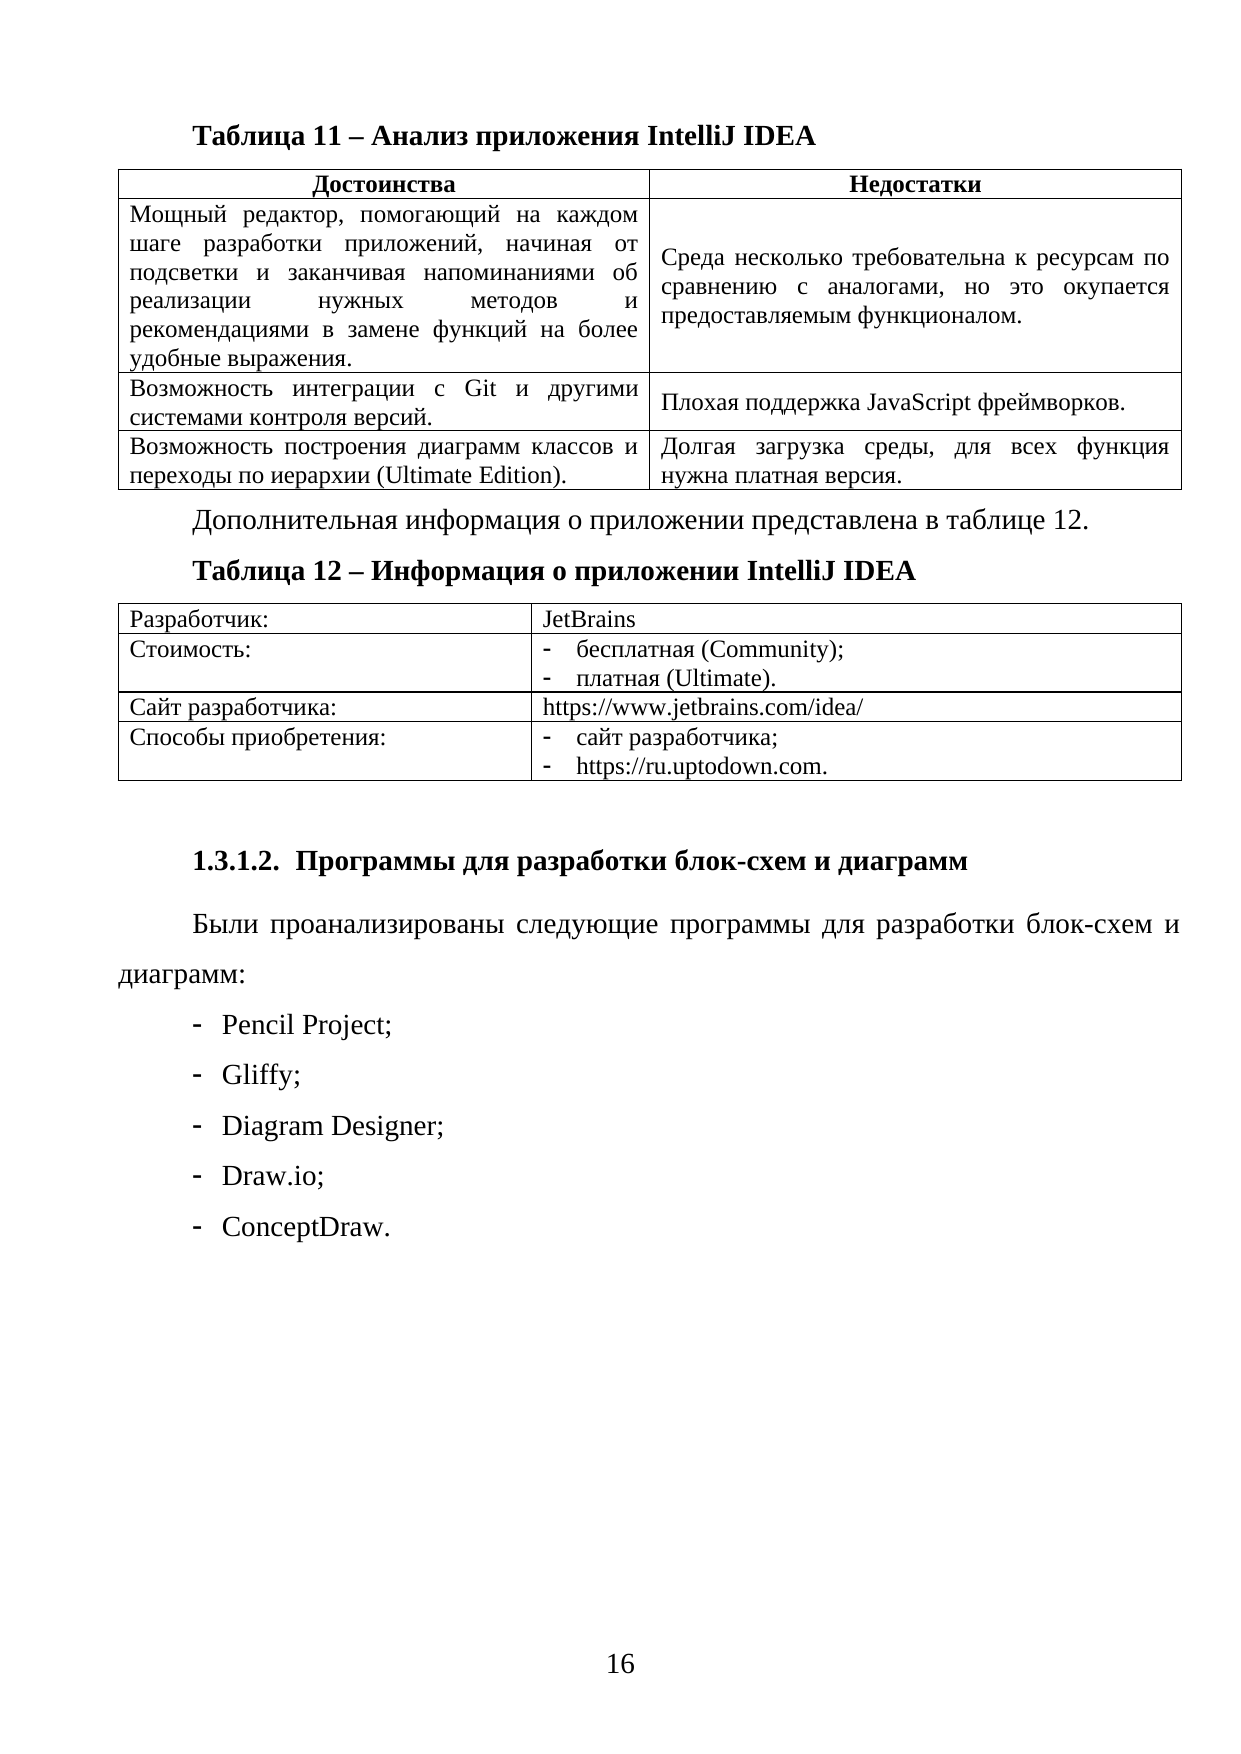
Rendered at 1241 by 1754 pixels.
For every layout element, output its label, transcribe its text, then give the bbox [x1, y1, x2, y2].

table_cell Возможность построения диаграмм классов и переходы по иерархии (Ultimate Edition). [119, 431, 649, 489]
list Pencil Project; [118, 1007, 1181, 1041]
text Были проанализированы следующие программы для разработки блок-схем и диаграмм: [118, 906, 1181, 990]
text Таблица 12 – Информация о приложении IntelliJ IDEA [118, 553, 1181, 586]
text Таблица 11 – Анализ приложения IntelliJ IDEA [118, 118, 1181, 152]
table_header Разработчик: [119, 604, 531, 633]
table_cell сайт разработчика; https://ru.uptodown.com. [532, 722, 1181, 780]
list Gliffy; [118, 1057, 1181, 1091]
table_header Достоинства [119, 170, 649, 198]
table_cell Долгая загрузка среды, для всех функция нужна платная версия. [650, 431, 1181, 489]
table_cell Сайт разработчика: [119, 693, 531, 721]
table_cell Плохая поддержка JavaScript фреймворков. [650, 373, 1181, 430]
table_cell Среда несколько требовательна к ресурсам по сравнению с аналогами, но это окупается предоставляемым функционалом. [650, 199, 1181, 372]
table_cell https://www.jetbrains.com/idea/ [532, 693, 1181, 721]
list Программы для разработки блок-схем и диаграмм [118, 843, 1181, 877]
table_cell бесплатная (Community); платная (Ultimate). [532, 634, 1181, 691]
table_cell Возможность интеграции с Git и другими системами контроля версий. [119, 373, 649, 430]
list Diagram Designer; [118, 1108, 1181, 1141]
list ConceptDraw. [118, 1209, 1181, 1242]
table_header Недостатки [650, 170, 1181, 198]
table_cell Стоимость: [119, 634, 531, 691]
table_cell Способы приобретения: [119, 722, 531, 780]
text Дополнительная информация о приложении представлена в таблице 12. [118, 502, 1181, 536]
list Draw.io; [118, 1158, 1181, 1192]
table_cell Мощный редактор, помогающий на каждом шаге разработки приложений, начиная от подсветки и заканчивая напоминаниями об реализации нужных методов и рекомендациями в замене функций на более удобные выражения. [119, 199, 649, 372]
table_header JetBrains [532, 604, 1181, 633]
